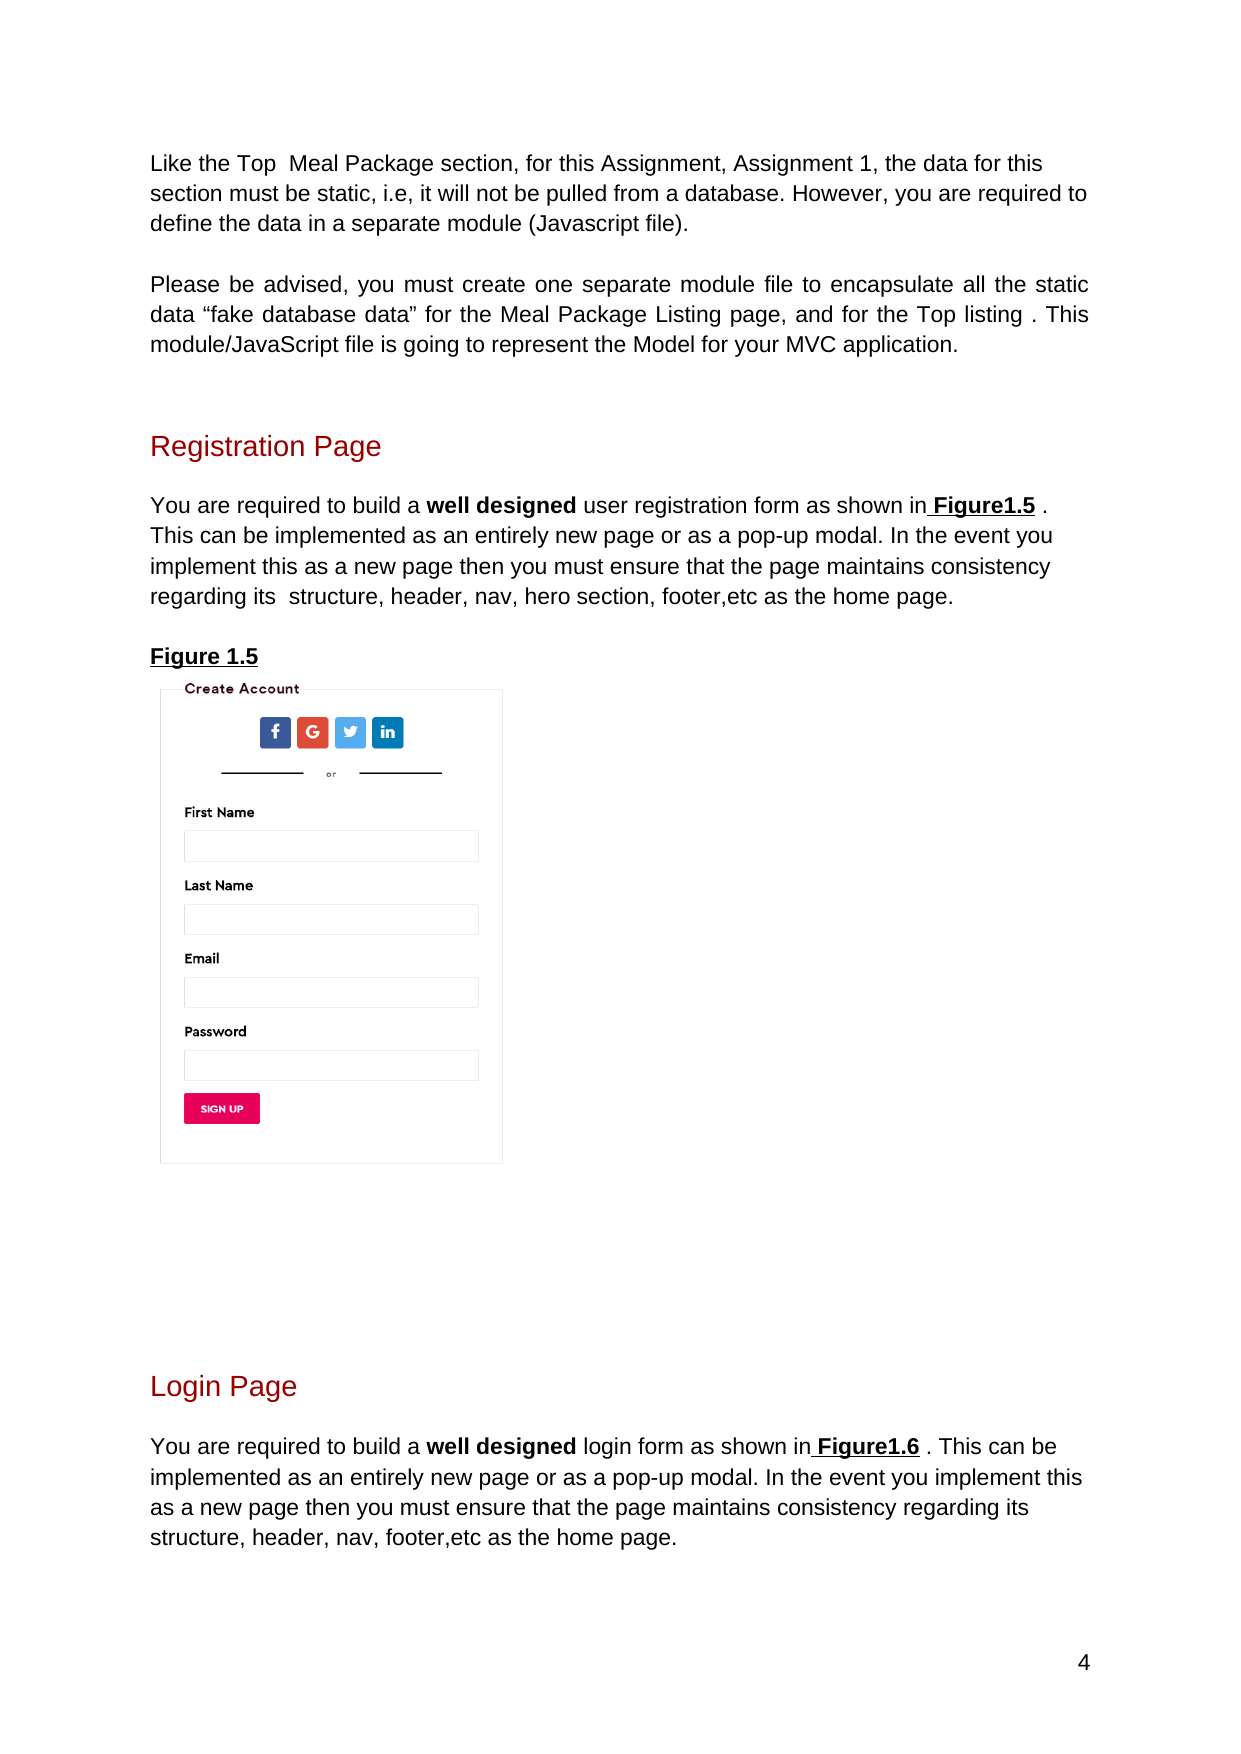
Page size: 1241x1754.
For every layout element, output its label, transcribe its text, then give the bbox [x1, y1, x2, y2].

text Please be advised, you must create one separate module file to encapsulate all the static data “fake database data” for the Meal Package Listing page, and for the Top listing . This module/JavaScript file is going to represent the Model for your MVC application. [150, 271, 1090, 358]
subtitle Registration Page [150, 428, 1090, 462]
picture [150, 673, 508, 1175]
text You are required to build a well designed login form as shown in Figure1.6 . This can be implemented as an entirely new page or as a pop-up modal. In the event you implement this as a new page then you must ensure that the page maintains consistency regarding its structure, header, nav, footer,etc as the home page. [150, 1433, 1090, 1550]
text You are required to build a well designed user registration form as shown in Figure1.5 . This can be implemented as an entirely new page or as a pop-up modal. In the event you implement this as a new page then you must ensure that the page maintains consistency regarding its structure, header, nav, hero section, footer,etc as the home page. [150, 492, 1090, 609]
subtitle Login Page [150, 1369, 1090, 1403]
text Figure 1.5 [150, 643, 1090, 670]
text Like the Top Meal Package section, for this Assignment, Assignment 1, the data for this section must be static, i.e, it will not be pulled from a database. However, you are required to define the data in a separate module (Javascript file). [150, 150, 1090, 237]
